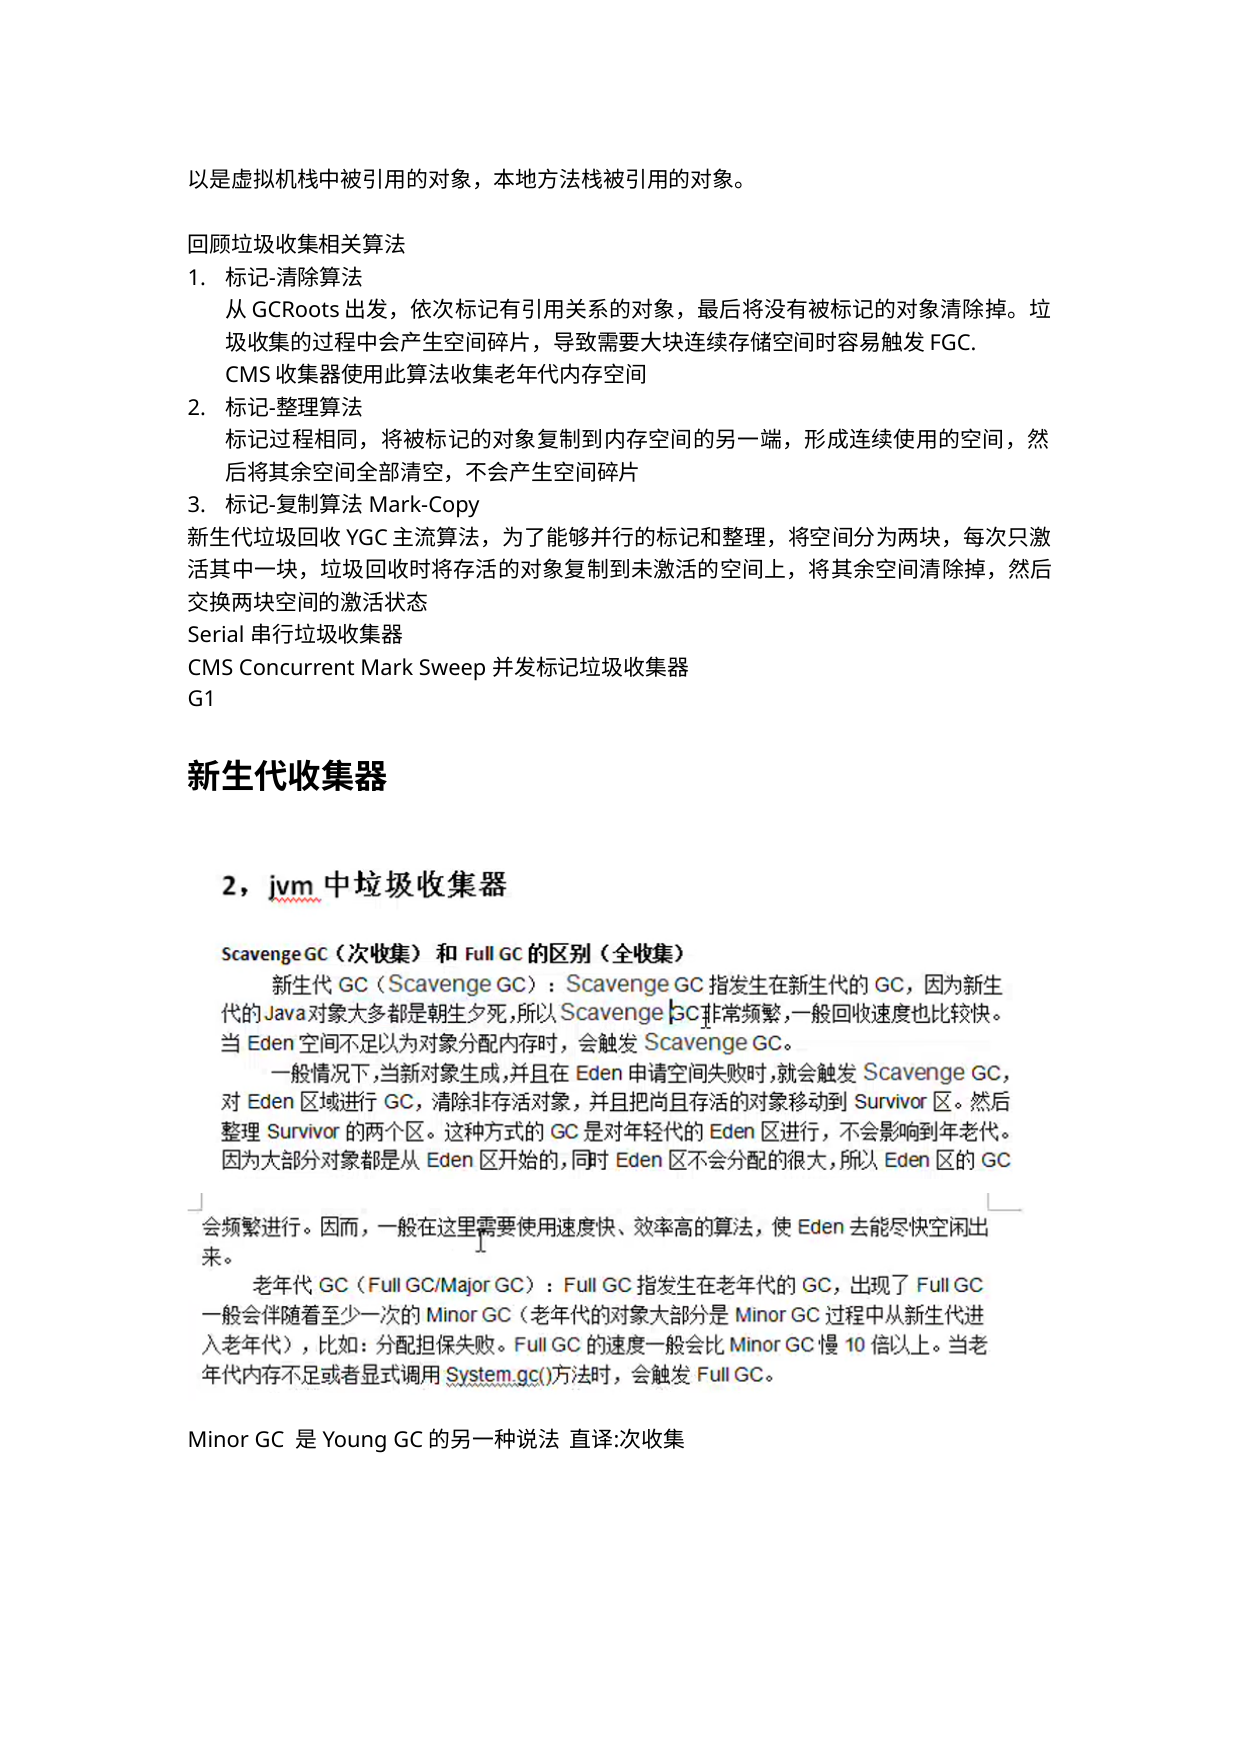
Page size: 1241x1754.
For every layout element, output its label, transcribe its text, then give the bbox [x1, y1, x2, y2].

text Serial 串行垃圾收集器 [187, 617, 1053, 649]
subtitle 新生代收集器 [187, 742, 1053, 807]
list 标记-复制算法 Mark-Copy [187, 487, 1053, 519]
list 标记-整理算法 [187, 389, 1053, 422]
list 标记-清除算法 [187, 259, 1053, 292]
text G1 [187, 682, 1053, 714]
picture [187, 1193, 1053, 1401]
picture [187, 868, 1053, 1179]
text CMS Concurrent Mark Sweep 并发标记垃圾收集器 [187, 649, 1053, 682]
text Minor GC 是 Young GC 的另一种说法 直译:次收集 [187, 1421, 1053, 1454]
list 从GCRoots出发，依次标记有引用关系的对象，最后将没有被标记的对象清除掉。垃圾收集的过程中会产生空间碎片，导致需要大块连续存储空间时容易触发FGC. [225, 292, 1053, 357]
list CMS收集器使用此算法收集老年代内存空间 [225, 357, 1053, 389]
text 回顾垃圾收集相关算法 [187, 227, 1053, 259]
text 新生代垃圾回收YGC主流算法，为了能够并行的标记和整理，将空间分为两块，每次只激活其中一块，垃圾回收时将存活的对象复制到未激活的空间上，将其余空间清除掉，然后交换两块空间的激活状态 [187, 519, 1053, 617]
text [187, 162, 1053, 194]
list 标记过程相同，将被标记的对象复制到内存空间的另一端，形成连续使用的空间，然后将其余空间全部清空，不会产生空间碎片 [225, 422, 1053, 487]
